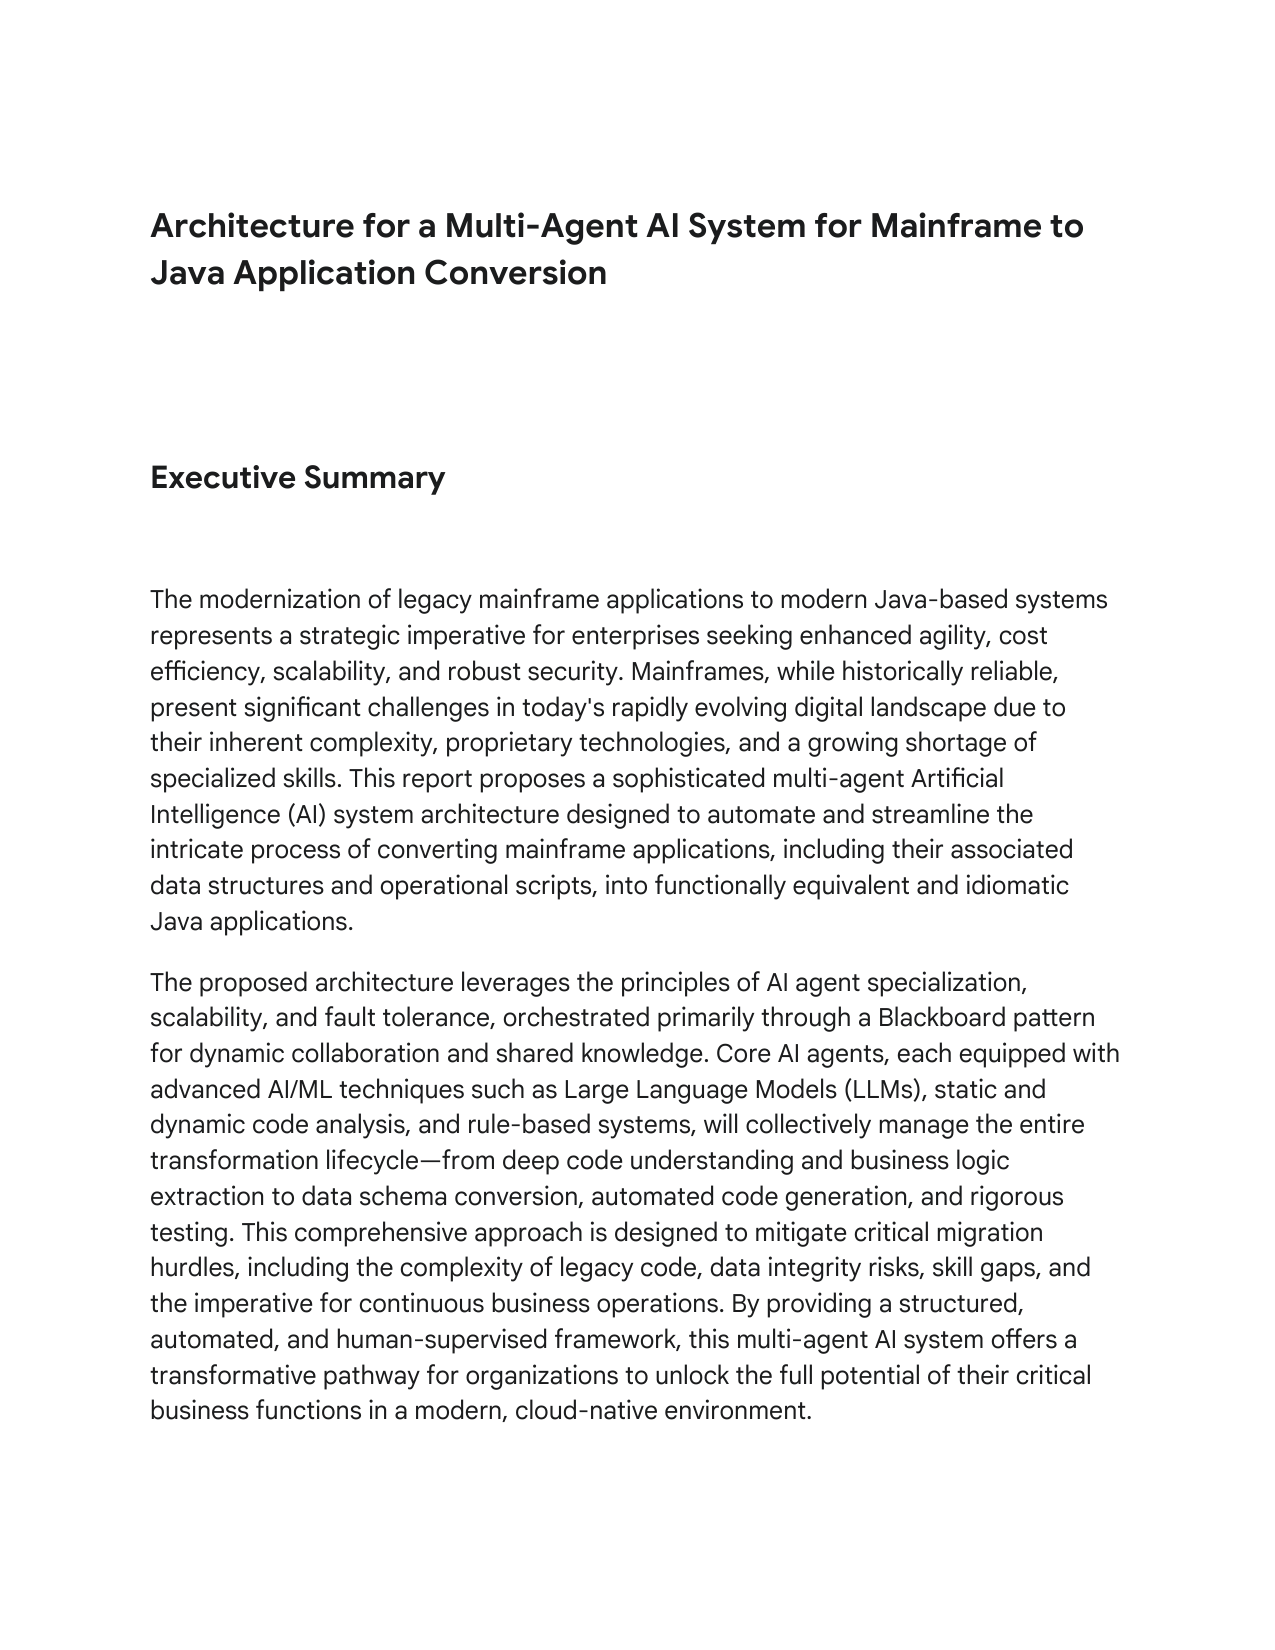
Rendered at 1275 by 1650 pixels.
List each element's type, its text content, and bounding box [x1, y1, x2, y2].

subtitle Executive Summary [150, 458, 1125, 497]
text The proposed architecture leverages the principles of AI agent specialization, scalability, and fault tolerance, orchestrated primarily through a Blackboard pattern for dynamic collaboration and shared knowledge. Core AI agents, each equipped with advanced AI/ML techniques such as Large Language Models (LLMs), static and dynamic code analysis, and rule-based systems, will collectively manage the entire transformation lifecycle—from deep code understanding and business logic extraction to data schema conversion, automated code generation, and rigorous testing. This comprehensive approach is designed to mitigate critical migration hurdles, including the complexity of legacy code, data integrity risks, skill gaps, and the imperative for continuous business operations. By providing a structured, automated, and human-supervised framework, this multi-agent AI system offers a transformative pathway for organizations to unlock the full potential of their critical business functions in a modern, cloud-native environment. [150, 967, 1125, 1427]
text The modernization of legacy mainframe applications to modern Java-based systems represents a strategic imperative for enterprises seeking enhanced agility, cost efficiency, scalability, and robust security. Mainframes, while historically reliable, present significant challenges in today's rapidly evolving digital landscape due to their inherent complexity, proprietary technologies, and a growing shortage of specialized skills. This report proposes a sophisticated multi-agent Artificial Intelligence (AI) system architecture designed to automate and streamline the intricate process of converting mainframe applications, including their associated data structures and operational scripts, into functionally equivalent and idiomatic Java applications. [150, 584, 1125, 937]
subtitle Architecture for a Multi-Agent AI System for Mainframe to Java Application Conversion [150, 205, 1125, 294]
